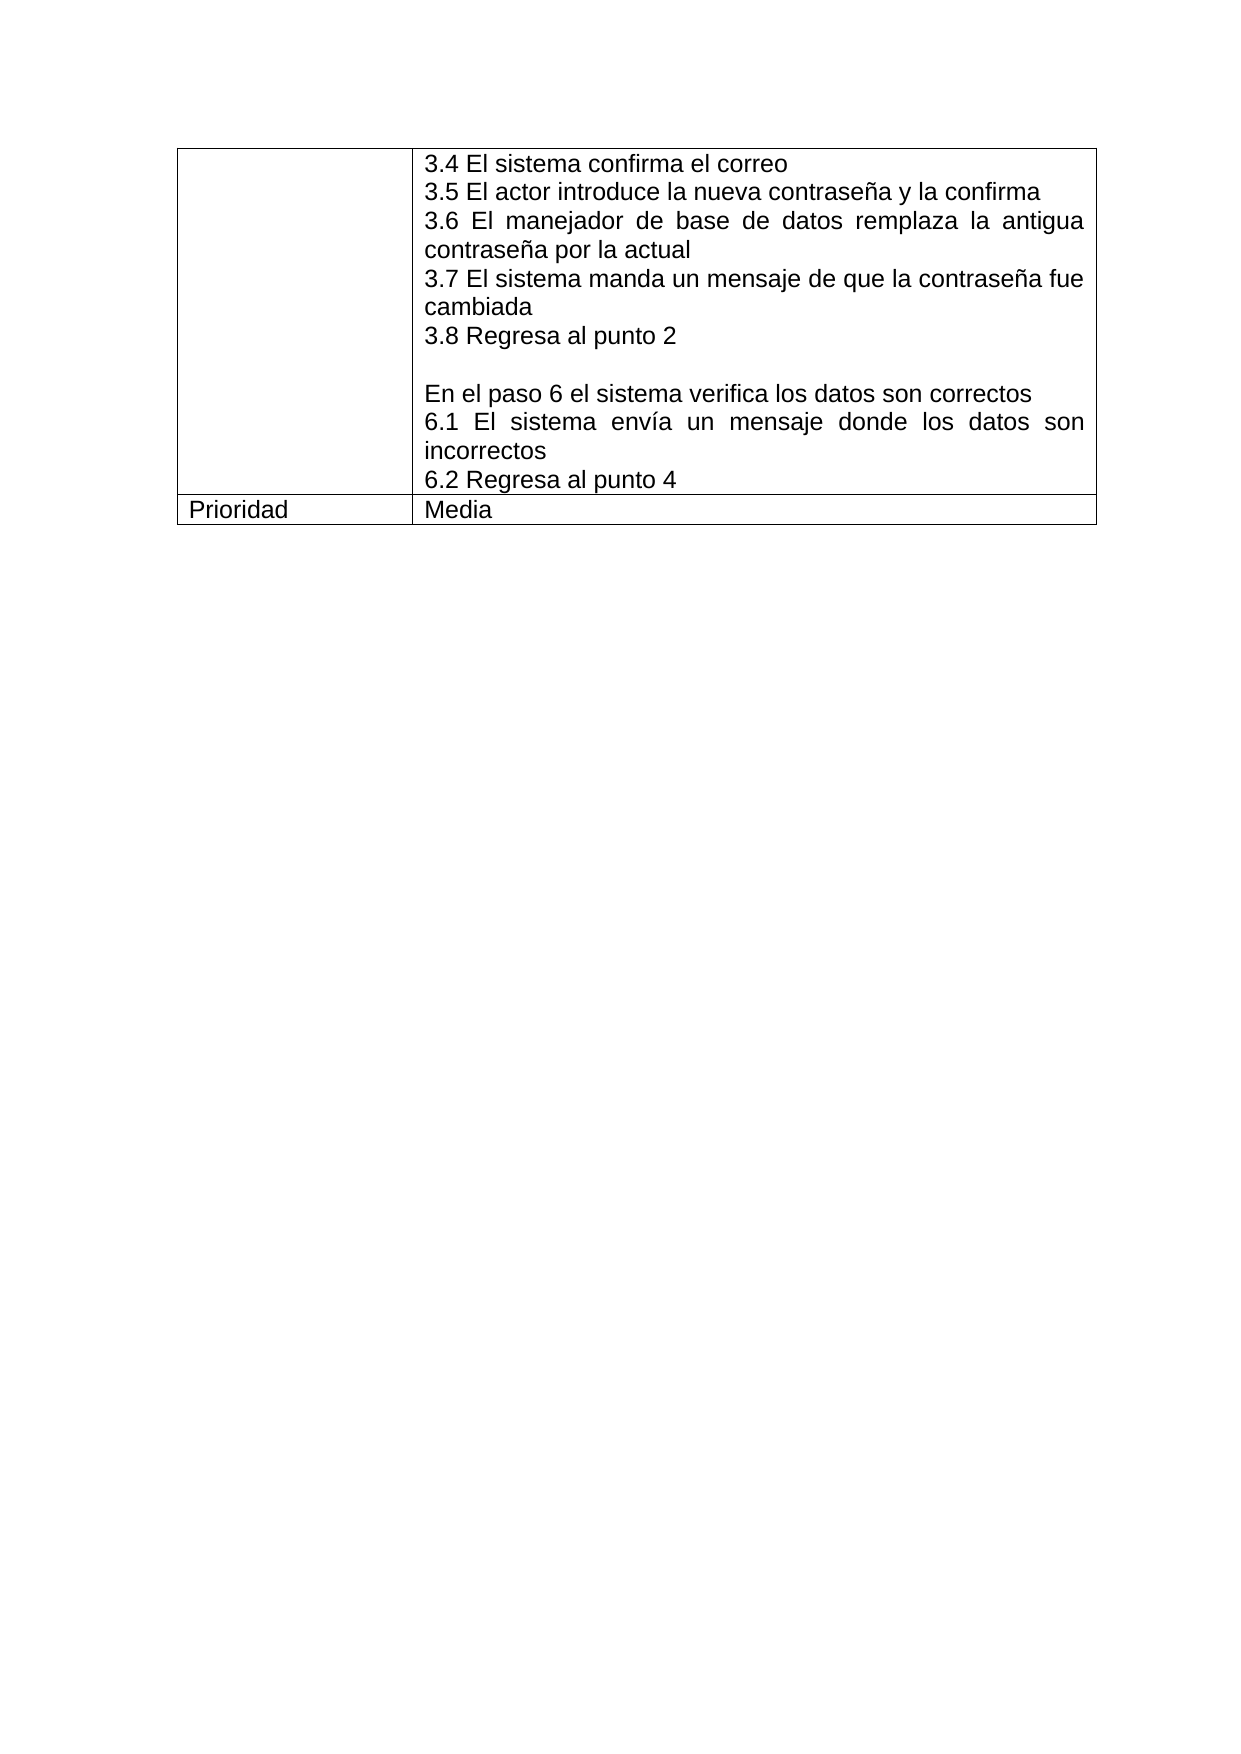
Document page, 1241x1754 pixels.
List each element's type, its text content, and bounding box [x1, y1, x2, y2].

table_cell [178, 149, 412, 494]
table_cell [413, 149, 1096, 494]
table_cell Media [413, 495, 1096, 523]
table_cell Prioridad [178, 495, 412, 523]
